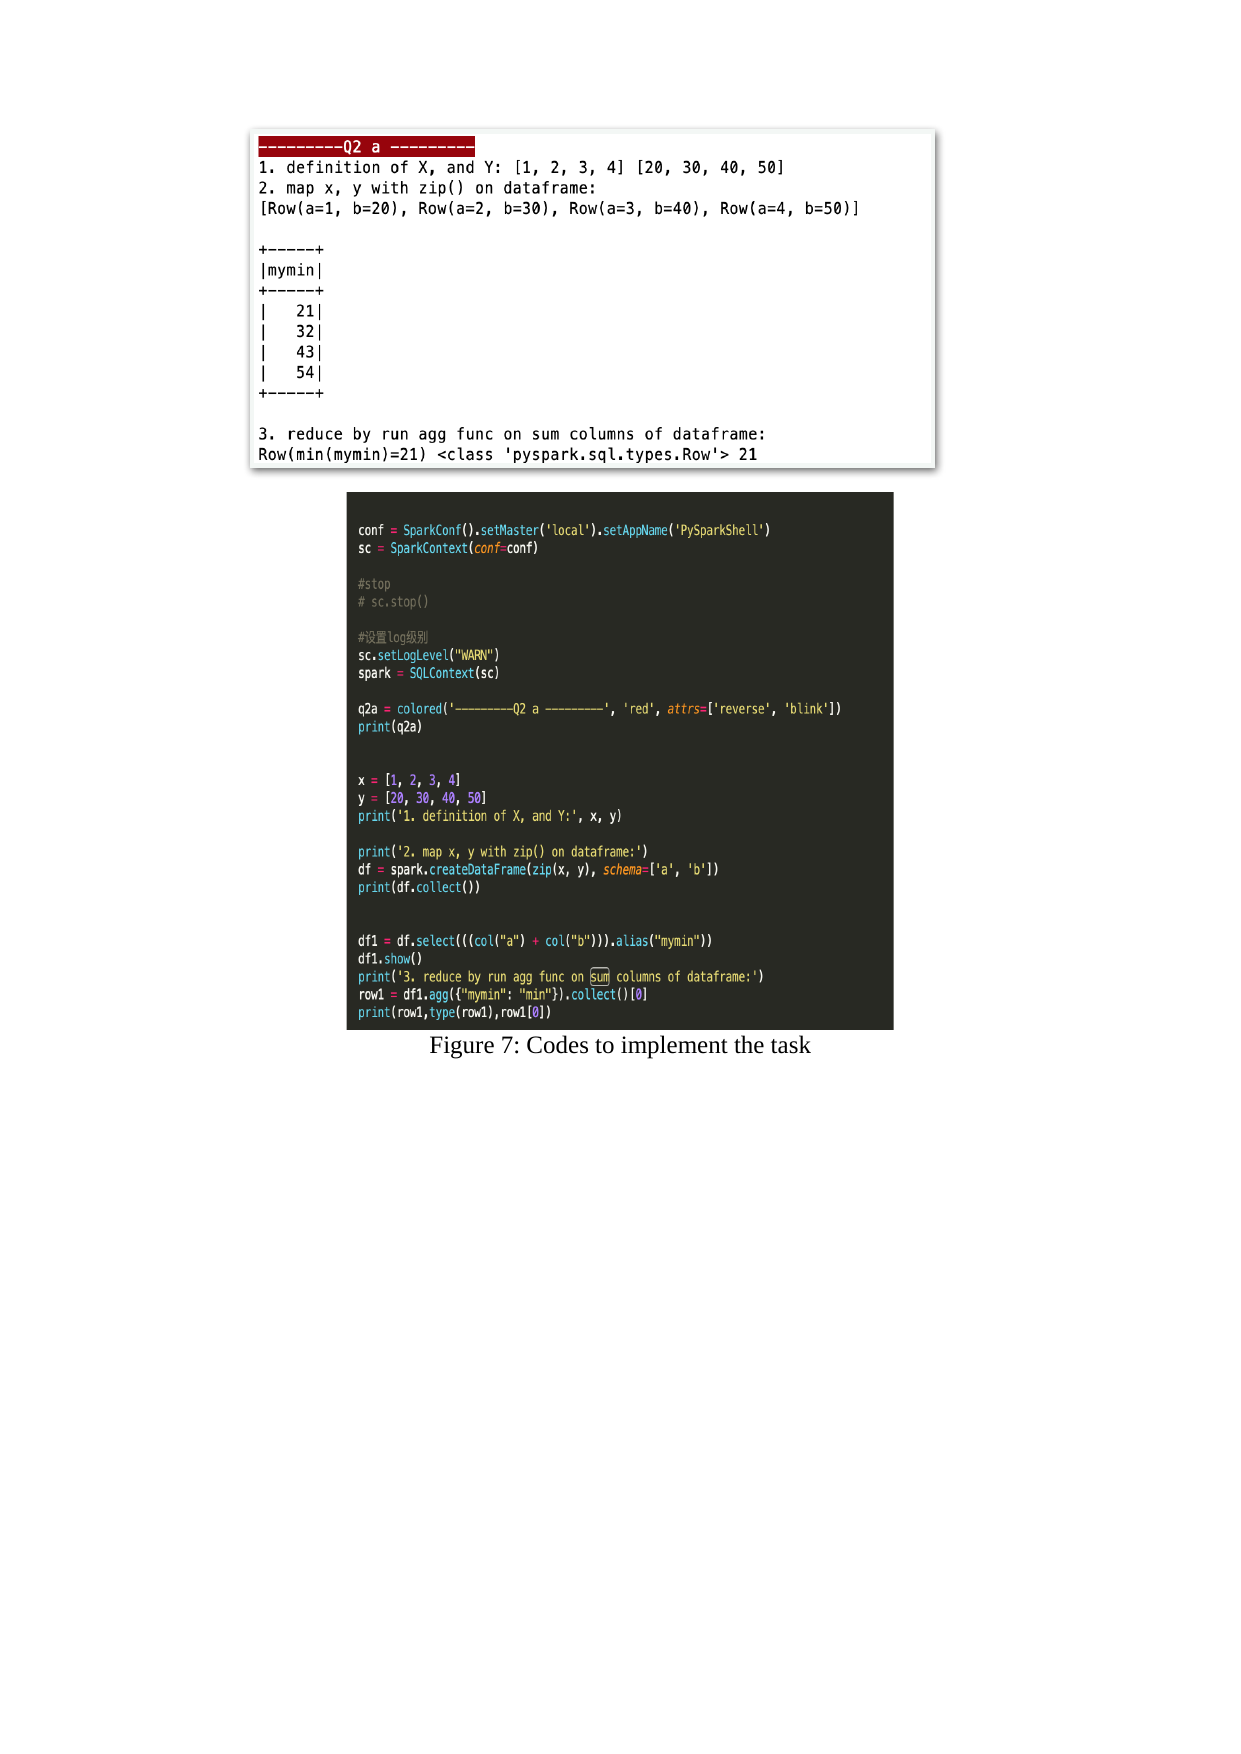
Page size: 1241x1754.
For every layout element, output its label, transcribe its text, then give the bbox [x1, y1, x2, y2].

picture [346, 492, 894, 1030]
picture [254, 134, 931, 463]
text Figure 7: Codes to implement the task [118, 1030, 1122, 1058]
